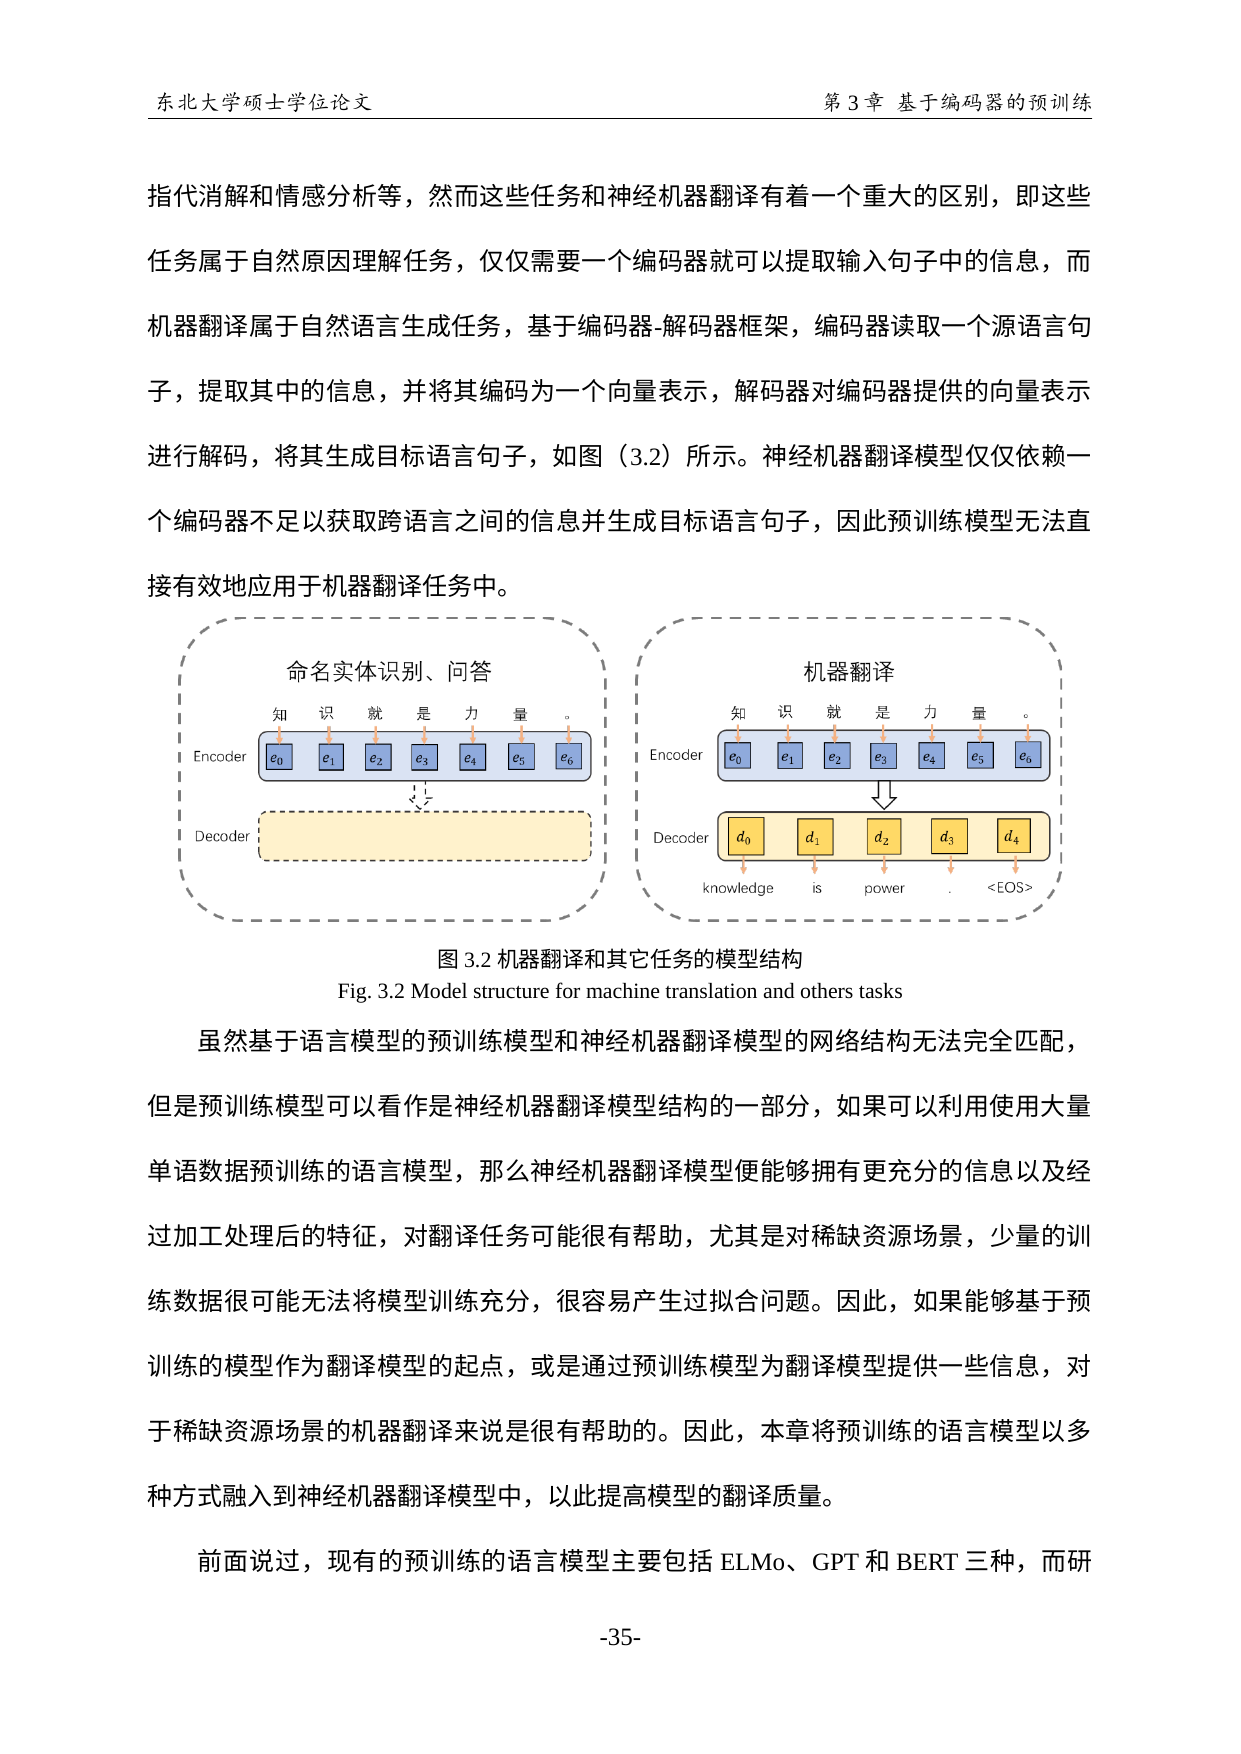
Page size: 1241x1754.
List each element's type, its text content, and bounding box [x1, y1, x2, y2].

text 图 3.2 机器翻译和其它任务的模型结构 [148, 942, 1092, 974]
picture [178, 617, 1063, 922]
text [148, 1527, 1092, 1592]
text Fig. 3.2 Model structure for machine translation and others tasks [148, 974, 1092, 1007]
text 虽然基于语言模型的预训练模型和神经机器翻译模型的网络结构无法完全匹配，但是预训练模型可以看作是神经机器翻译模型结构的一部分，如果可以利用使用大量单语数据预训练的语言模型，那么神经机器翻译模型便能够拥有更充分的信息以及经过加工处理后的特征，对翻译任务可能很有帮助，尤其是对稀缺资源场景，少量的训练数据很可能无法将模型训练充分，很容易产生过拟合问题。因此，如果能够基于预训练的模型作为翻译模型的起点，或是通过预训练模型为翻译模型提供一些信息，对于稀缺资源场景的机器翻译来说是很有帮助的。因此，本章将预训练的语言模型以多种方式融入到神经机器翻译模型中，以此提高模型的翻译质量。 [148, 1007, 1092, 1527]
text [148, 162, 1092, 617]
